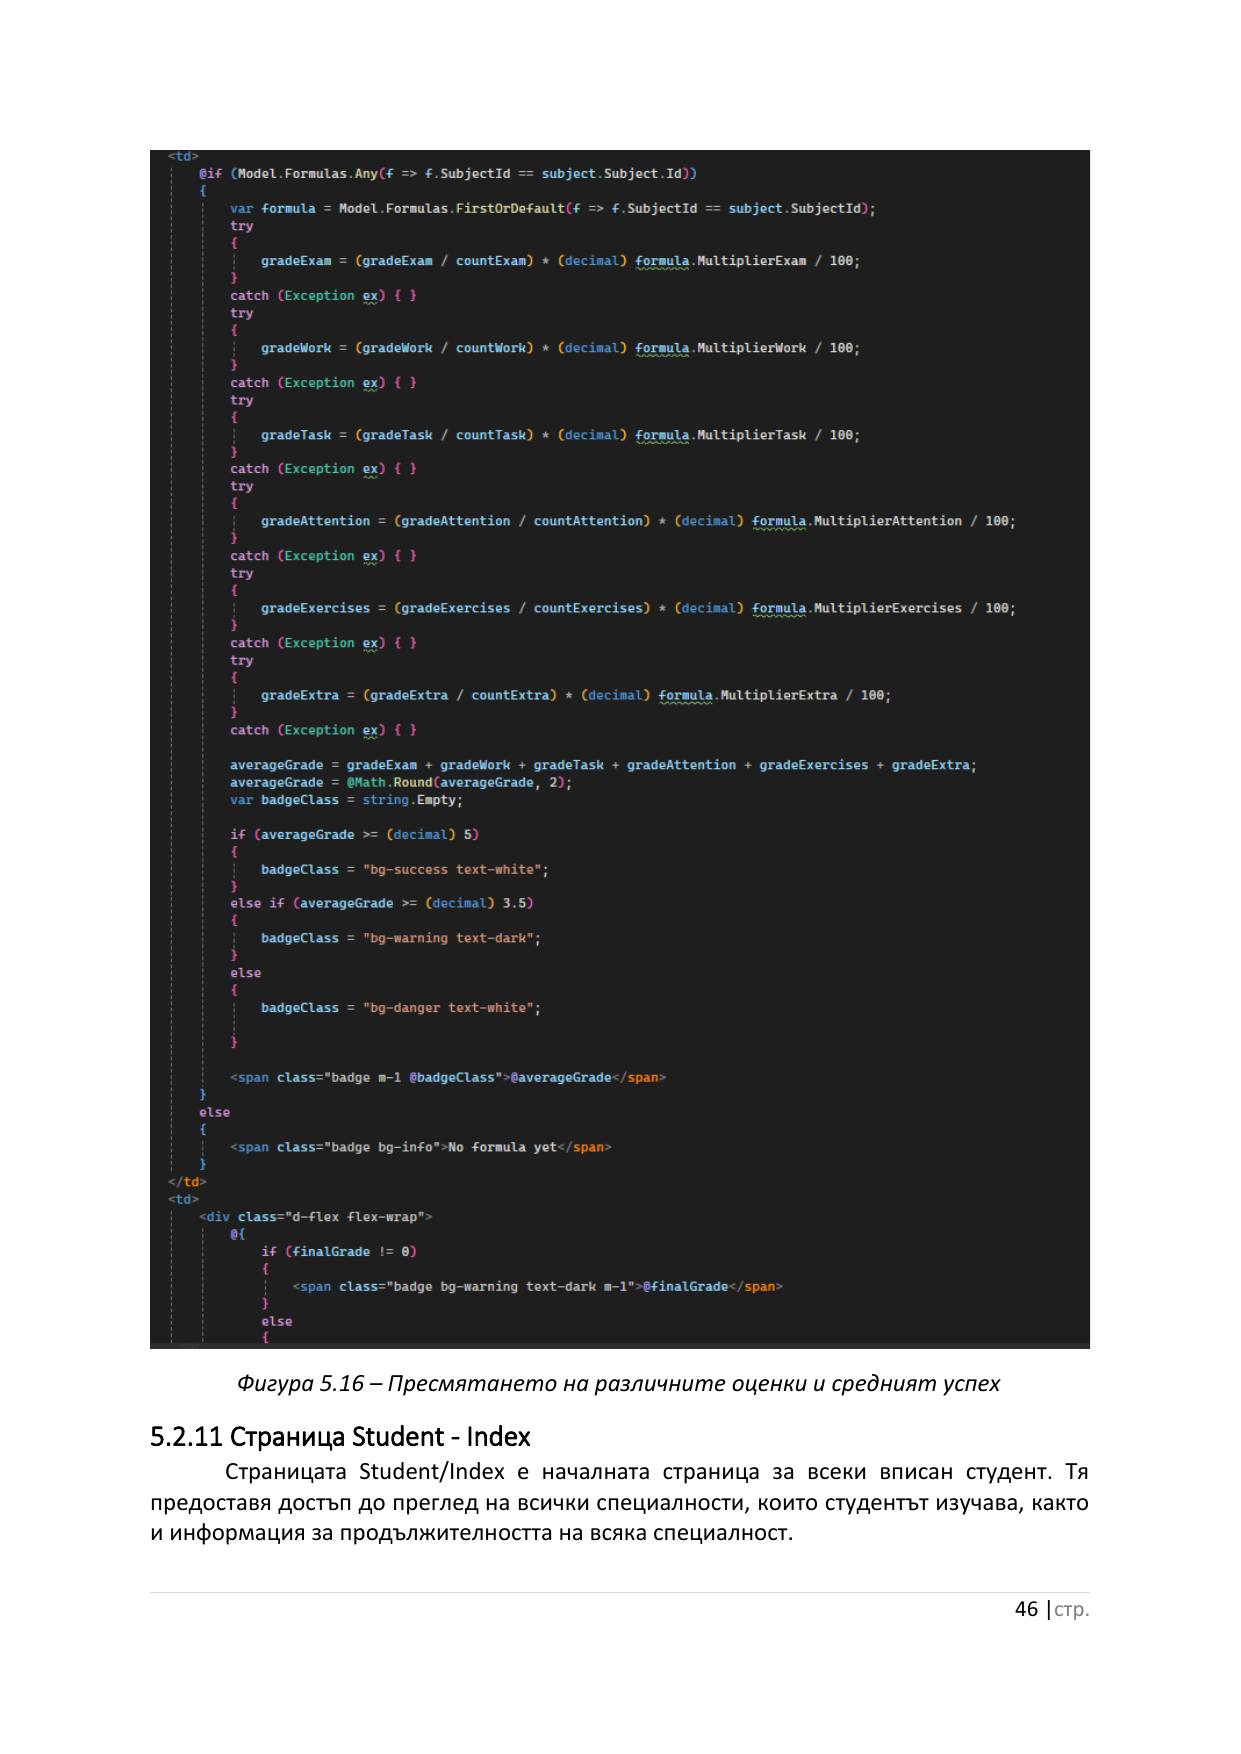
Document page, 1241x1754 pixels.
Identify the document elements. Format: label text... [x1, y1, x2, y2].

text Фигура 5.16 – Пресмятането на различните оценки и средният успех [150, 1368, 1090, 1398]
subtitle 5.2.11 Страница Student - Index [150, 1417, 1090, 1453]
picture [150, 150, 1091, 1349]
text Страницата Student/Index е началната страница за всеки вписан студент. Тя предоставя достъп до преглед на всички специалности, които студентът изучава, както и информация за продължителността на всяка специалност. [150, 1456, 1090, 1547]
